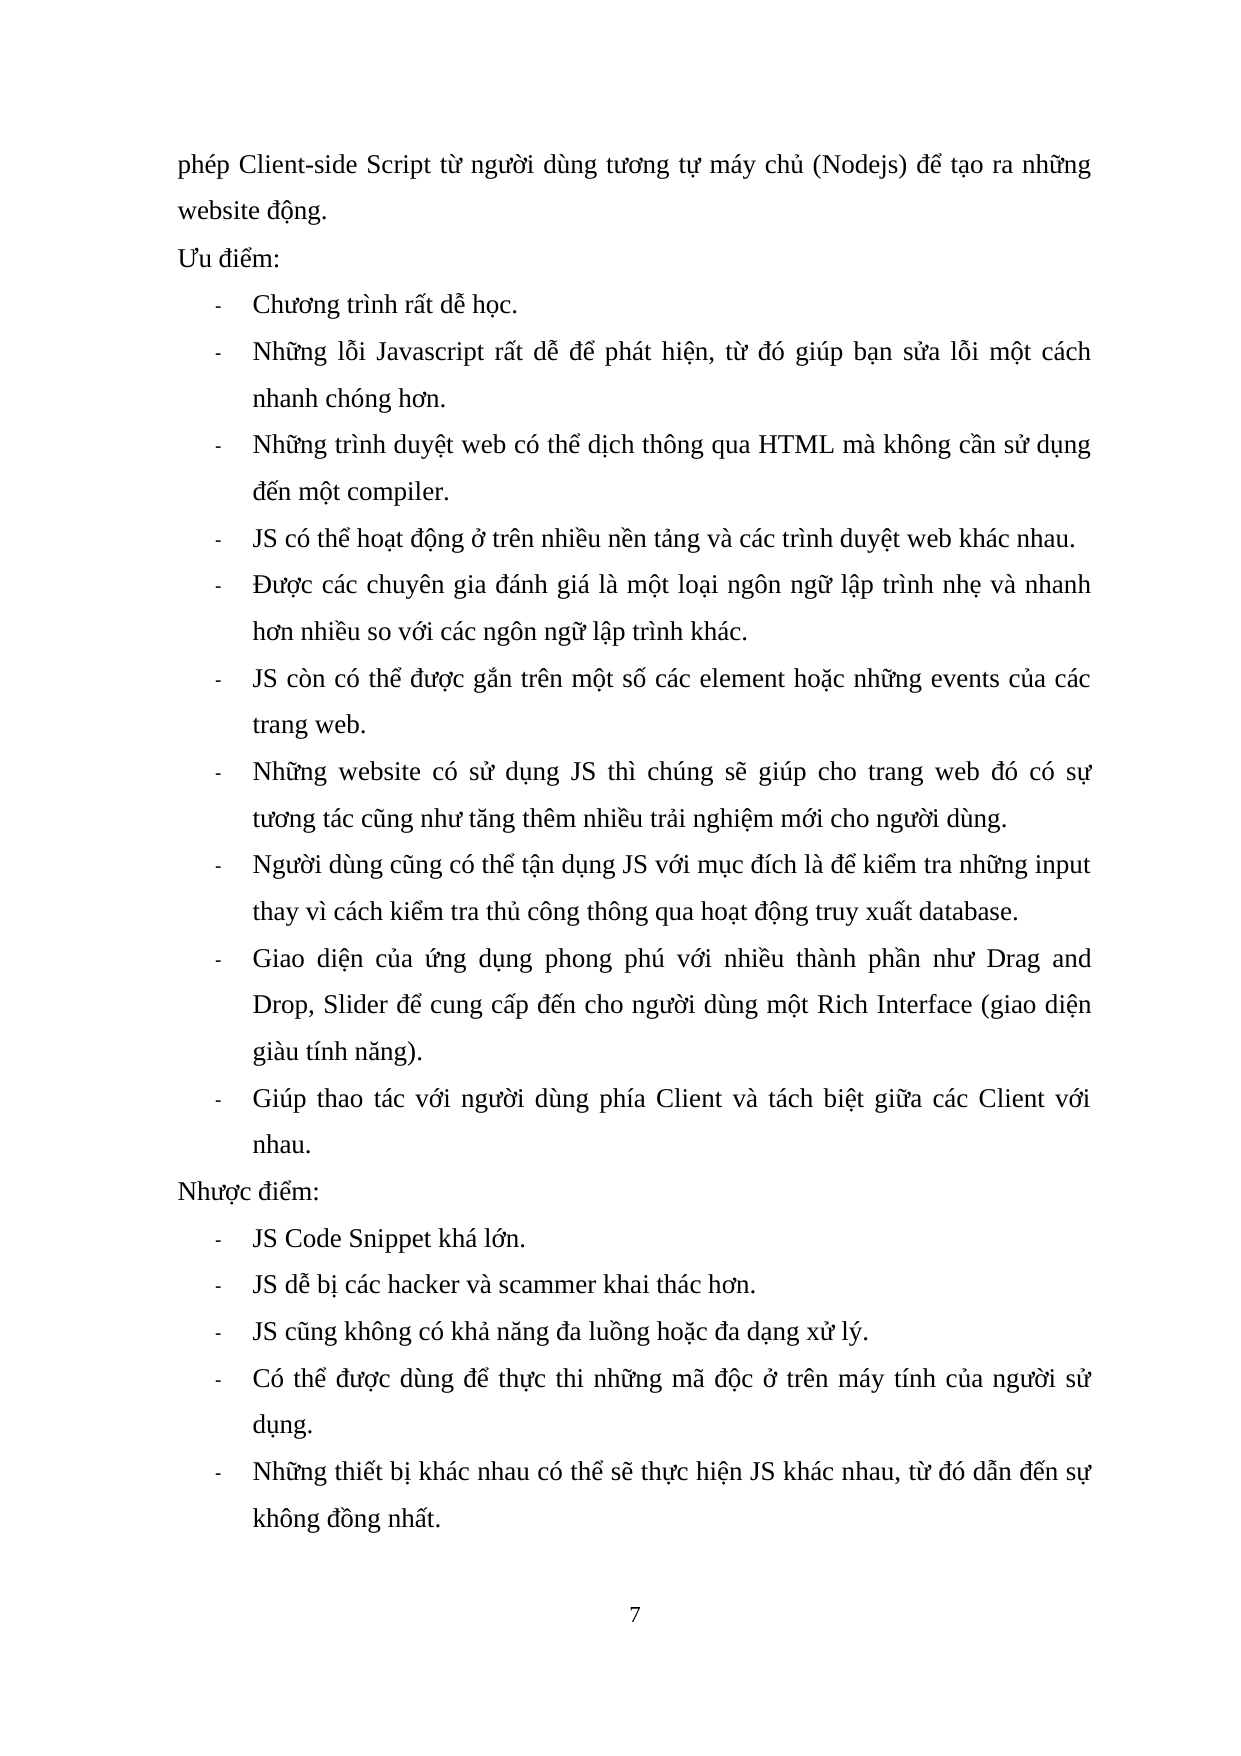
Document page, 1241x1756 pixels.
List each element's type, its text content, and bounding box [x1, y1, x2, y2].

list Giao diện của ứng dụng phong phú với nhiều thành phần như Drag and Drop, Slider để cung cấp đến cho người dùng một Rich Interface (giao diện giàu tính năng). [215, 942, 1092, 1066]
list Những lỗi Javascript rất dễ để phát hiện, từ đó giúp bạn sửa lỗi một cách nhanh chóng hơn. [215, 335, 1092, 413]
text Ưu điểm: [177, 242, 1092, 273]
list JS có thể hoạt động ở trên nhiều nền tảng và các trình duyệt web khác nhau. [215, 522, 1092, 553]
list Chương trình rất dễ học. [215, 288, 1092, 319]
list Những website có sử dụng JS thì chúng sẽ giúp cho trang web đó có sự tương tác cũng như tăng thêm nhiều trải nghiệm mới cho người dùng. [215, 755, 1092, 833]
list Được các chuyên gia đánh giá là một loại ngôn ngữ lập trình nhẹ và nhanh hơn nhiều so với các ngôn ngữ lập trình khác. [215, 568, 1092, 646]
list Người dùng cũng có thể tận dụng JS với mục đích là để kiểm tra những input thay vì cách kiểm tra thủ công thông qua hoạt động truy xuất database. [215, 848, 1092, 926]
text Nhược điểm: [177, 1175, 1092, 1206]
list JS Code Snippet khá lớn. [215, 1222, 1092, 1253]
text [177, 179, 1092, 226]
list JS dễ bị các hacker và scammer khai thác hơn. [215, 1268, 1092, 1299]
list JS cũng không có khả năng đa luồng hoặc đa dạng xử lý. [215, 1315, 1092, 1346]
list Những trình duyệt web có thể dịch thông qua HTML mà không cần sử dụng đến một compiler. [215, 428, 1092, 506]
list Những thiết bị khác nhau có thể sẽ thực hiện JS khác nhau, từ đó dẫn đến sự không đồng nhất. [215, 1455, 1092, 1533]
list Giúp thao tác với người dùng phía Client và tách biệt giữa các Client với nhau. [215, 1082, 1092, 1159]
list Có thể được dùng để thực thi những mã độc ở trên máy tính của người sử dụng. [215, 1362, 1092, 1439]
list JS còn có thể được gắn trên một số các element hoặc những events của các trang web. [215, 662, 1092, 739]
